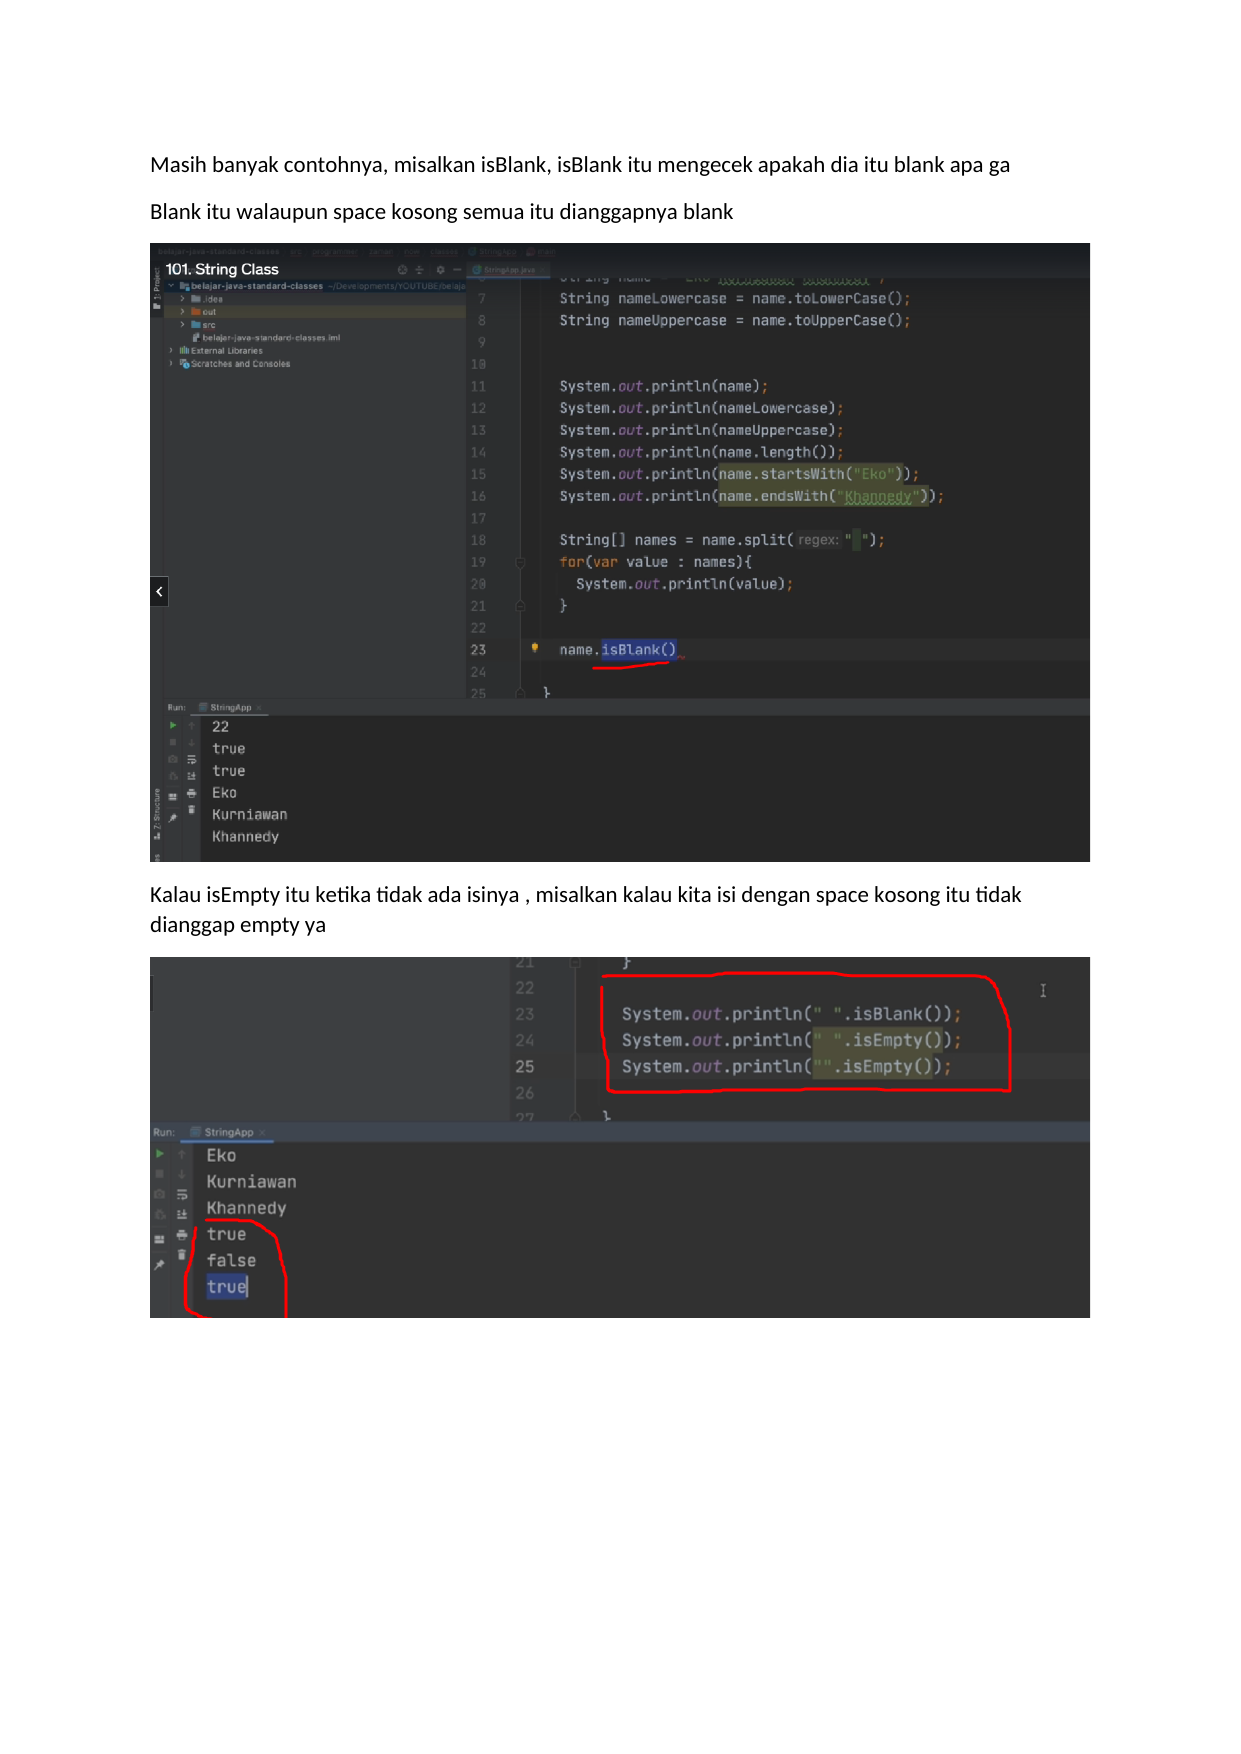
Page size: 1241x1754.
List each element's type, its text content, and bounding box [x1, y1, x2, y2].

text Kalau isEmpty itu ketika tidak ada isinya , misalkan kalau kita isi dengan space kosong itu tidak dianggap empty ya [150, 880, 1090, 939]
text Blank itu walaupun space kosong semua itu dianggapnya blank [150, 197, 1090, 225]
picture [150, 243, 1091, 862]
picture [150, 957, 1091, 1318]
text Masih banyak contohnya, misalkan isBlank, isBlank itu mengecek apakah dia itu blank apa ga [150, 150, 1090, 178]
